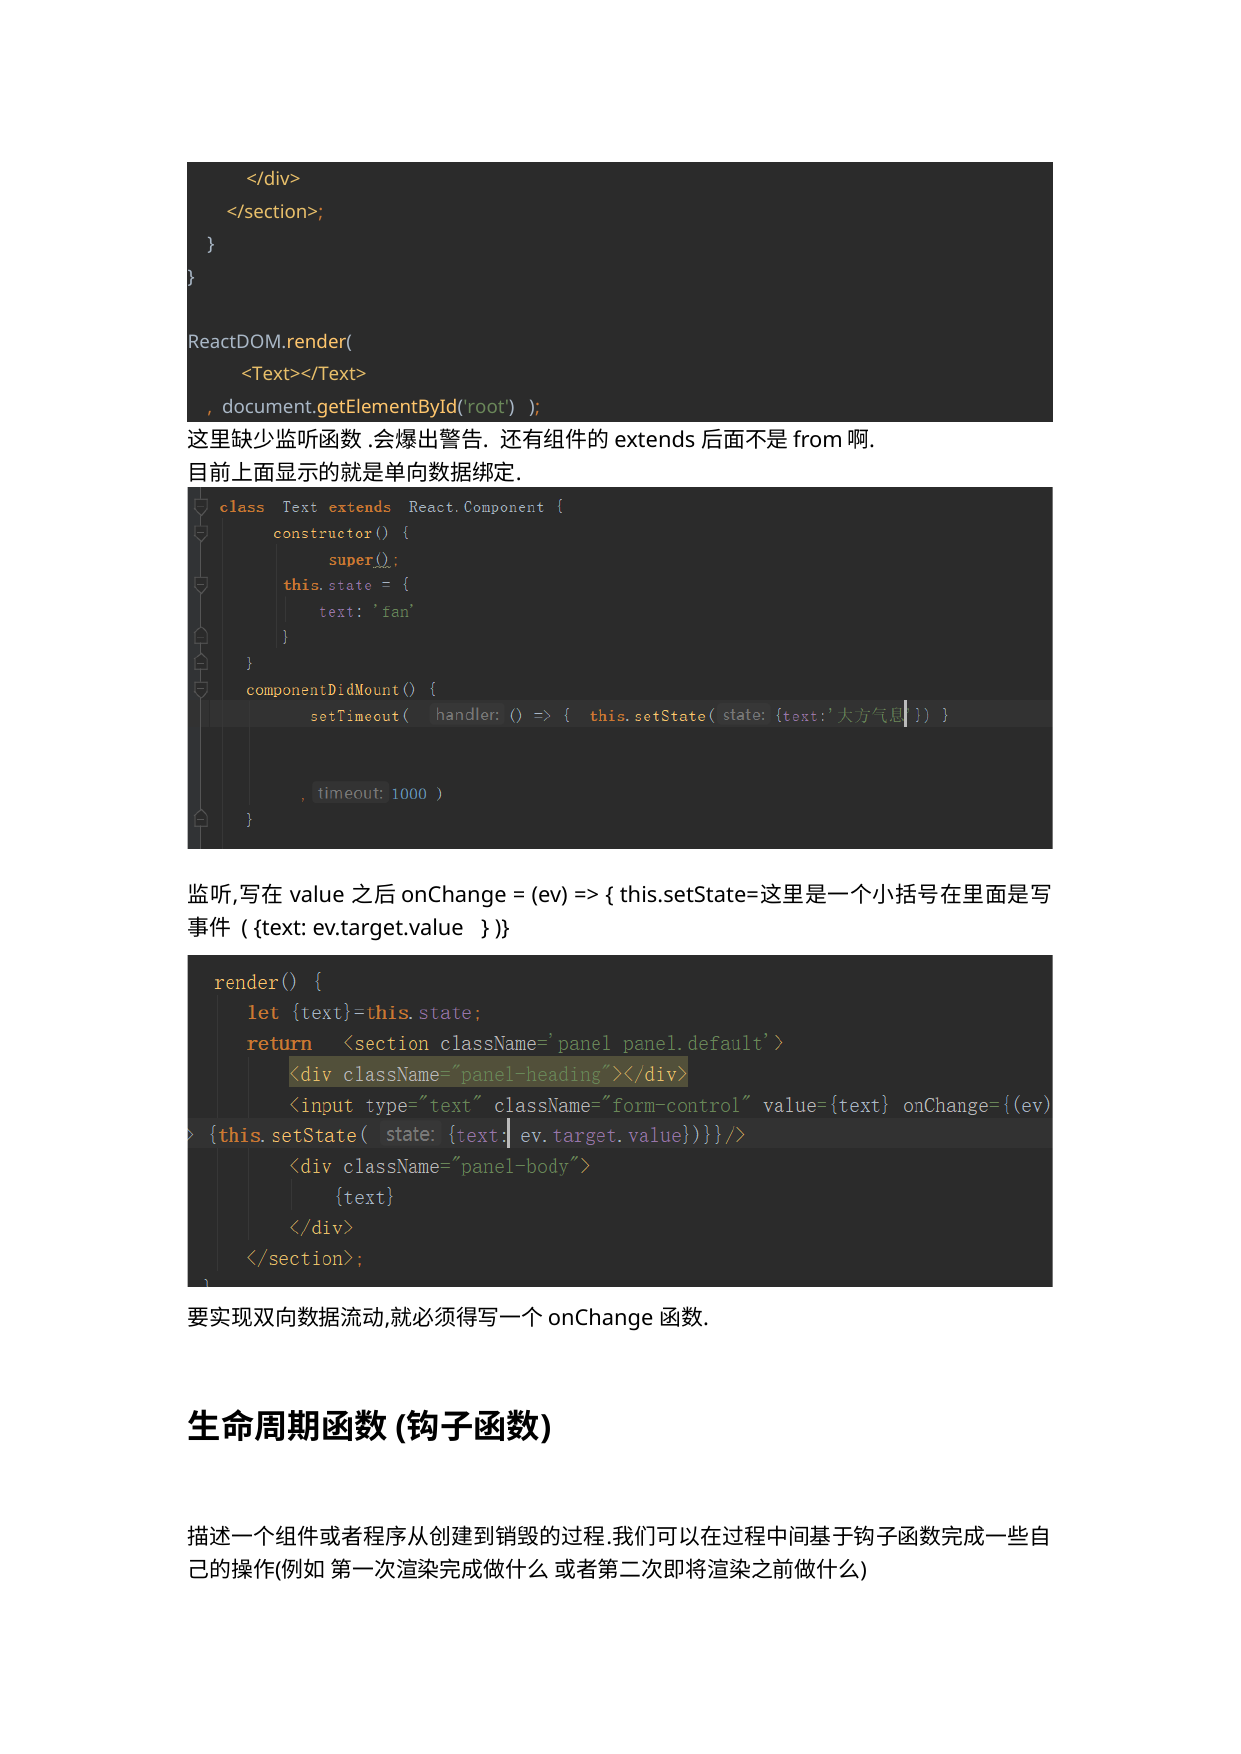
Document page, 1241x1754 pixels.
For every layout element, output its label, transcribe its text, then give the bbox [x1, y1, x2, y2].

picture [187, 487, 1053, 849]
text 这里缺少监听函数 .会爆出警告. 还有组件的 extends 后面不是from啊. [187, 422, 1053, 454]
subtitle 生命周期函数 (钩子函数) [187, 1392, 1053, 1457]
text 监听,写在 value 之后onChange = (ev) => { this.setState=这里是一个小括号在里面是写事件 ( {text: ev.target.value } )} [187, 877, 1053, 942]
text 要实现双向数据流动,就必须得写一个onChange 函数. [187, 1299, 1053, 1332]
text 目前上面显示的就是单向数据绑定. [187, 454, 1053, 487]
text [187, 162, 1053, 422]
text 描述一个组件或者程序从创建到销毁的过程.我们可以在过程中间基于钩子函数完成一些自己的操作(例如 第一次渲染完成做什么 或者第二次即将渲染之前做什么) [187, 1519, 1053, 1584]
picture [187, 955, 1053, 1287]
